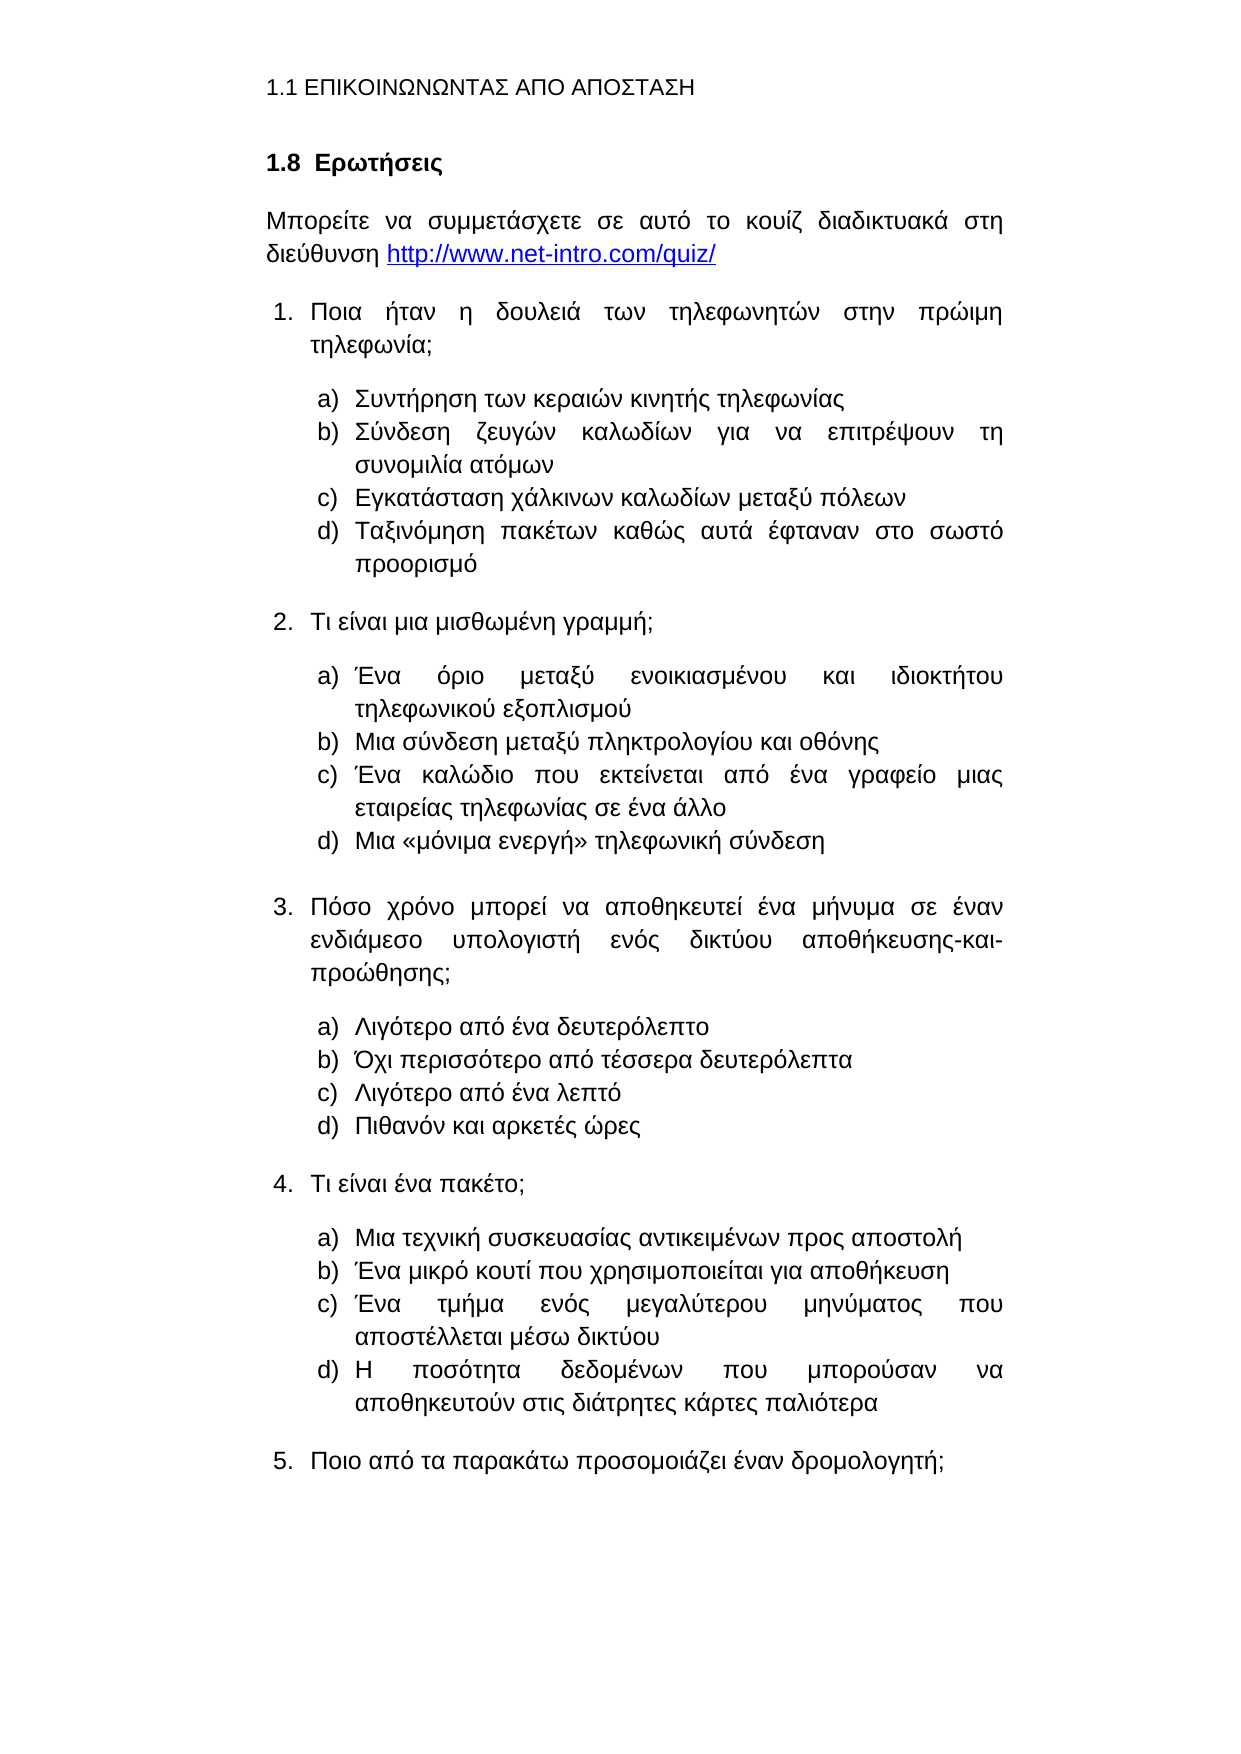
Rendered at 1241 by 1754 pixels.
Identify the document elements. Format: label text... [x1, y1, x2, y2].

list Μια σύνδεση μεταξύ πληκτρολογίου και οθόνης [317, 727, 1004, 755]
text Μπορείτε να συμμετάσχετε σε αυτό το κουίζ διαδικτυακά στη διεύθυνση http://www.net-intro.com/quiz/ [266, 206, 1004, 267]
list Ένα όριο μεταξύ ενοικιασμένου και ιδιοκτήτου τηλεφωνικού εξοπλισμού [317, 661, 1004, 722]
list Λιγότερο από ένα δευτερόλεπτο [317, 1012, 1004, 1040]
list Όχι περισσότερο από τέσσερα δευτερόλεπτα [317, 1045, 1004, 1073]
list Εγκατάσταση χάλκινων καλωδίων μεταξύ πόλεων [317, 483, 1004, 511]
list Ένα καλώδιο που εκτείνεται από ένα γραφείο μιας εταιρείας τηλεφωνίας σε ένα άλλο [317, 760, 1004, 821]
list Συντήρηση των κεραιών κινητής τηλεφωνίας [317, 384, 1004, 412]
list Πιθανόν και αρκετές ώρες [317, 1111, 1004, 1139]
list Μια «μόνιμα ενεργή» τηλεφωνική σύνδεση [317, 826, 1004, 854]
list Ένα μικρό κουτί που χρησιμοποιείται για αποθήκευση [317, 1256, 1004, 1284]
list Τι είναι ένα πακέτο; [273, 1169, 1004, 1197]
subtitle 1.8 Ερωτήσεις [266, 148, 1004, 176]
list Τι είναι μια μισθωμένη γραμμή; [273, 607, 1004, 636]
list Σύνδεση ζευγών καλωδίων για να επιτρέψουν τη συνομιλία ατόμων [317, 417, 1004, 478]
list Λιγότερο από ένα λεπτό [317, 1078, 1004, 1106]
list Πόσο χρόνο μπορεί να αποθηκευτεί ένα μήνυμα σε έναν ενδιάμεσο υπολογιστή ενός δικτύου αποθήκευσης-και-προώθησης; [273, 892, 1004, 987]
list Ποια ήταν η δουλειά των τηλεφωνητών στην πρώιμη τηλεφωνία; [273, 297, 1004, 358]
list Μια τεχνική συσκευασίας αντικειμένων προς αποστολή [317, 1223, 1004, 1251]
list Η ποσότητα δεδομένων που μπορούσαν να αποθηκευτούν στις διάτρητες κάρτες παλιότερα [317, 1355, 1004, 1416]
list Ποιο από τα παρακάτω προσομοιάζει έναν δρομολογητή; [273, 1446, 1004, 1474]
list Ένα τμήμα ενός μεγαλύτερου μηνύματος που αποστέλλεται μέσω δικτύου [317, 1289, 1004, 1350]
list Ταξινόμηση πακέτων καθώς αυτά έφταναν στο σωστό προορισμό [317, 516, 1004, 577]
